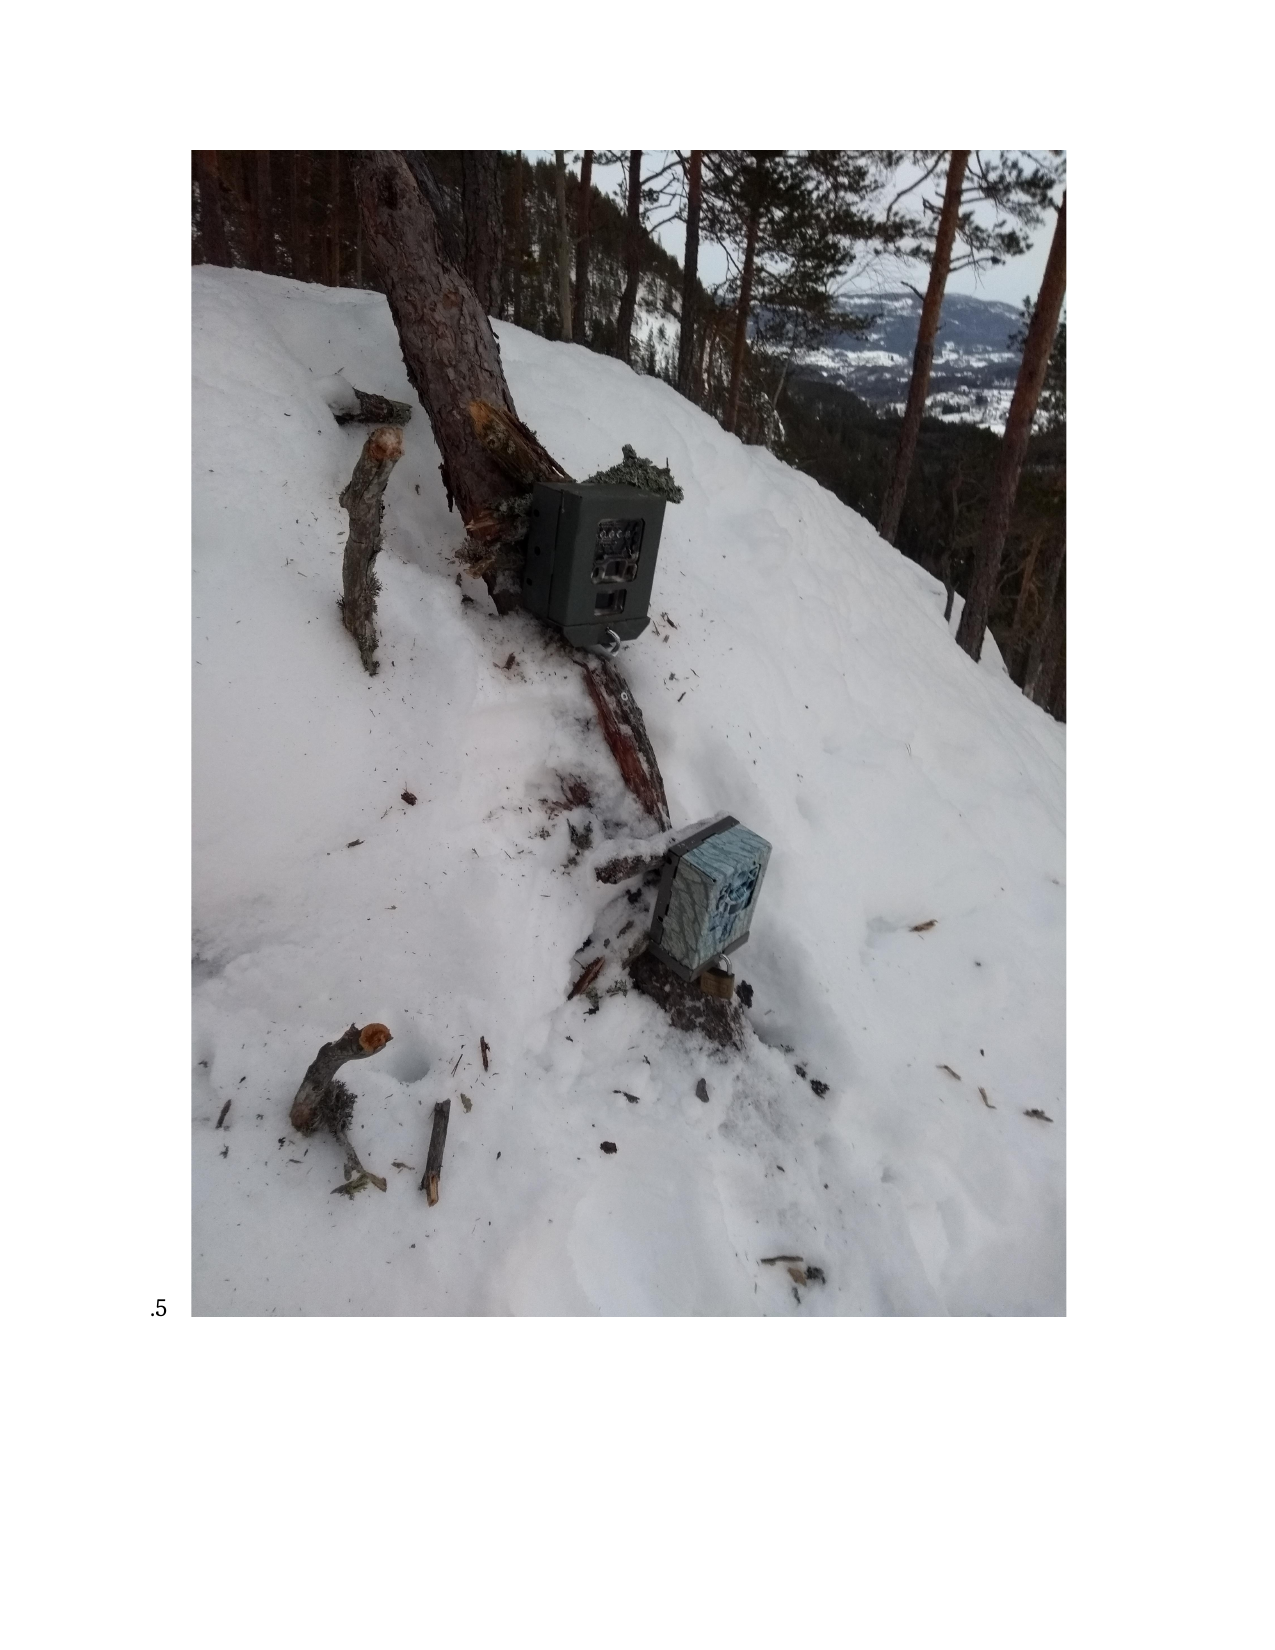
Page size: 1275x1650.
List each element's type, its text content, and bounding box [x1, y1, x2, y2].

picture [191, 150, 1067, 1317]
